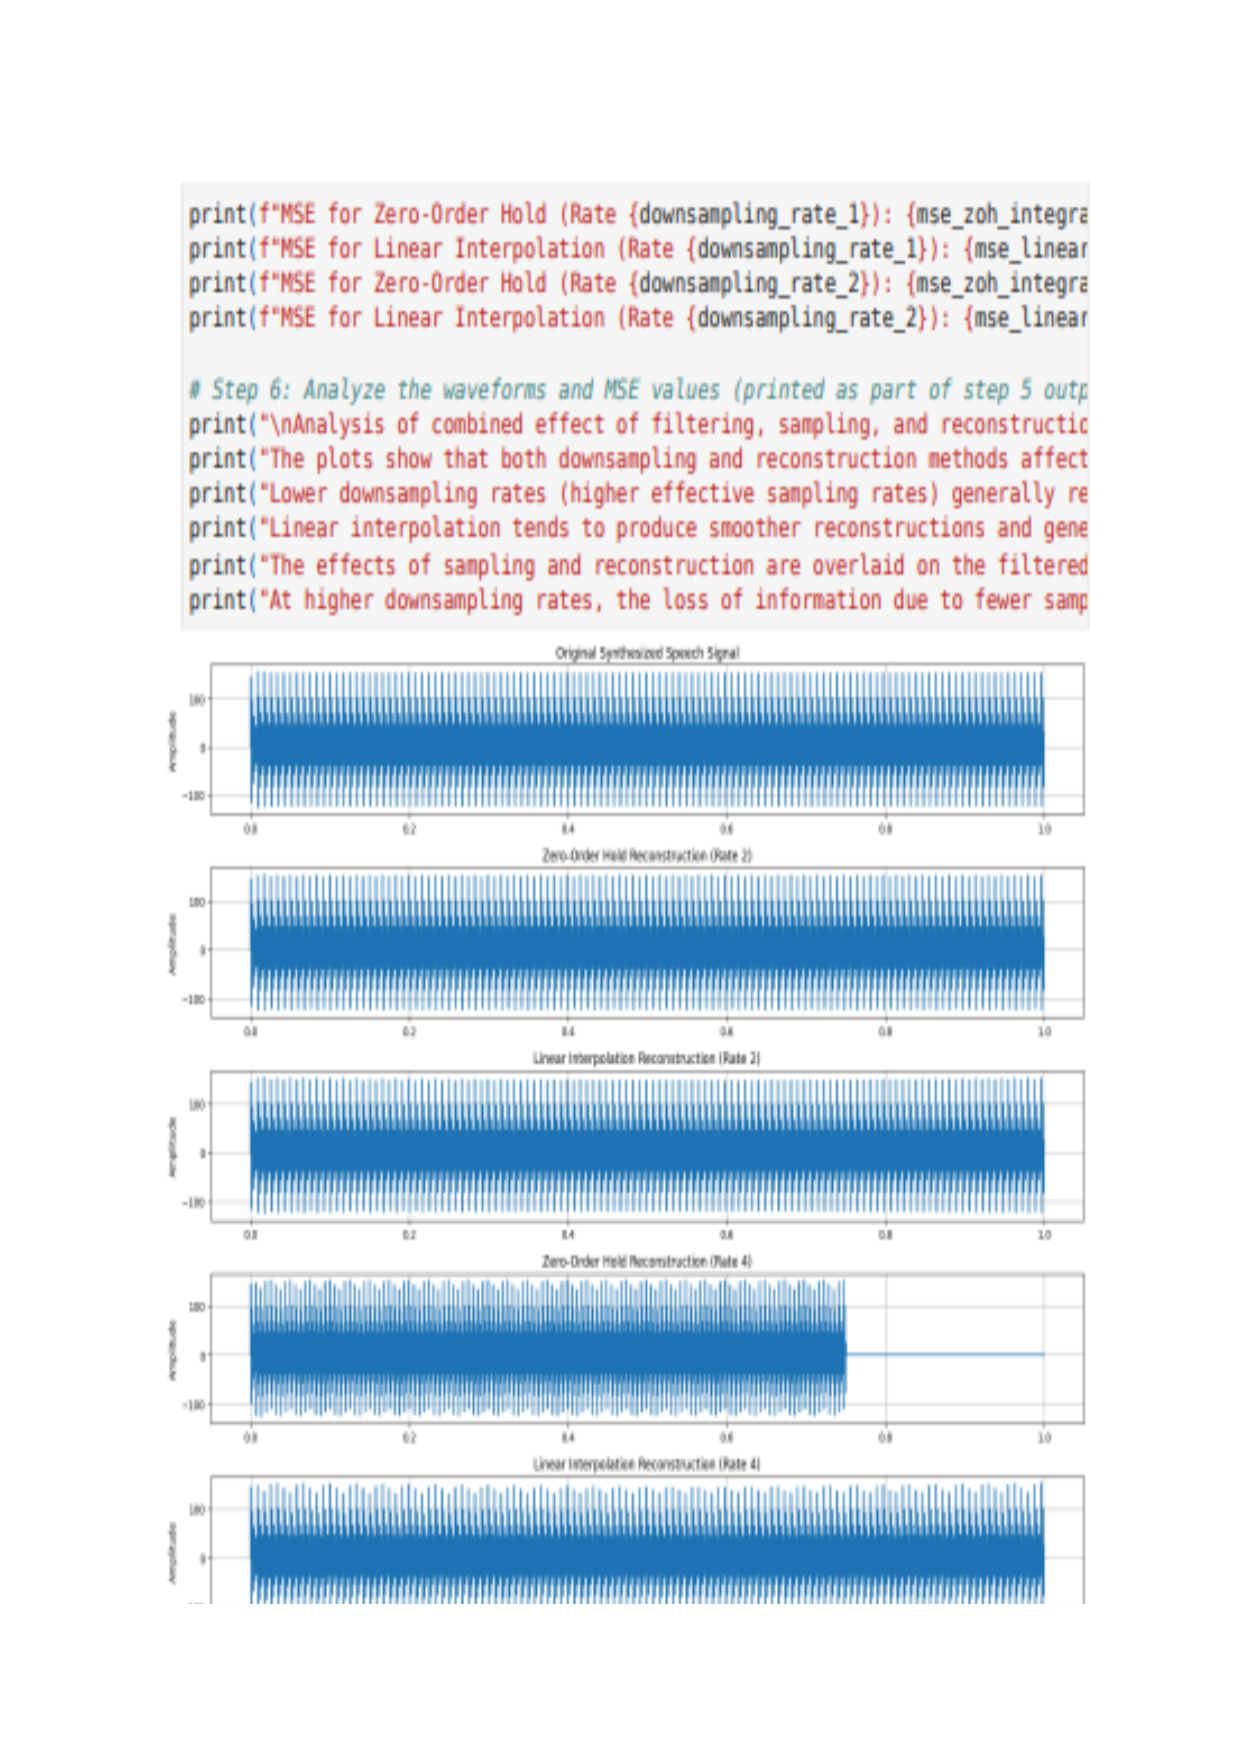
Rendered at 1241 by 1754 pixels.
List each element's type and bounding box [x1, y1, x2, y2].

picture [150, 150, 1117, 1604]
